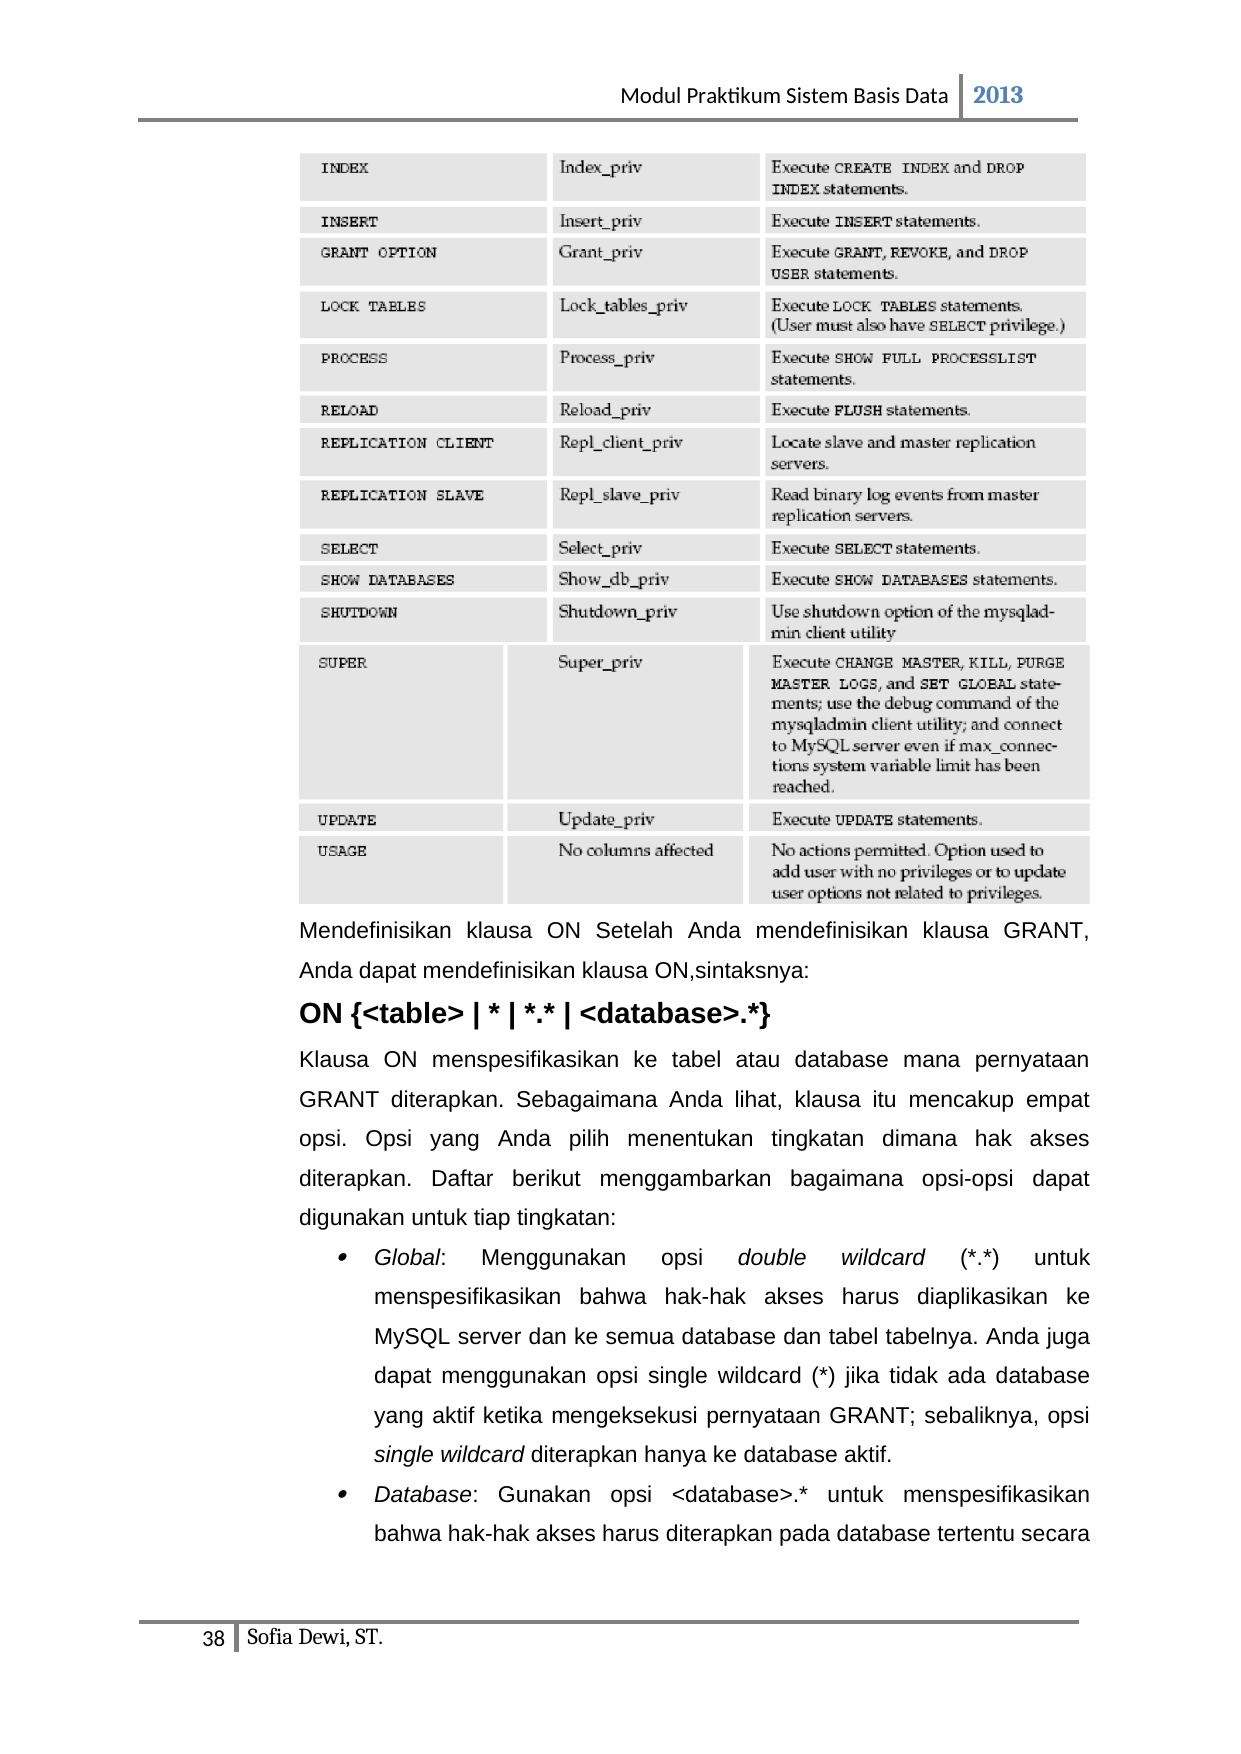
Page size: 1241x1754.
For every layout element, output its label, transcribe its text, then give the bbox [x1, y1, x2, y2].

list Mendefinisikan klausa ON Setelah Anda mendefinisikan klausa GRANT, Anda dapat mendefinisikan klausa ON,sintaksnya: [299, 917, 1090, 983]
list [336, 1481, 1090, 1546]
list Global: Menggunakan opsi double wildcard (*.*) untuk menspesifikasikan bahwa hak-hak akses harus diaplikasikan ke MySQL server dan ke semua database dan tabel tabelnya. Anda juga dapat menggunakan opsi single wildcard (*) jika tidak ada database yang aktif ketika mengeksekusi pernyataan GRANT; sebaliknya, opsi single wildcard diterapkan hanya ke database aktif. [336, 1244, 1090, 1467]
picture [298, 150, 1092, 904]
list ON {<table> | * | *.* | <database>.*} [299, 996, 1090, 1029]
list Klausa ON menspesifikasikan ke tabel atau database mana pernyataan GRANT diterapkan. Sebagaimana Anda lihat, klausa itu mencakup empat opsi. Opsi yang Anda pilih menentukan tingkatan dimana hak akses diterapkan. Daftar berikut menggambarkan bagaimana opsi-opsi dapat digunakan untuk tiap tingkatan: [299, 1046, 1090, 1231]
